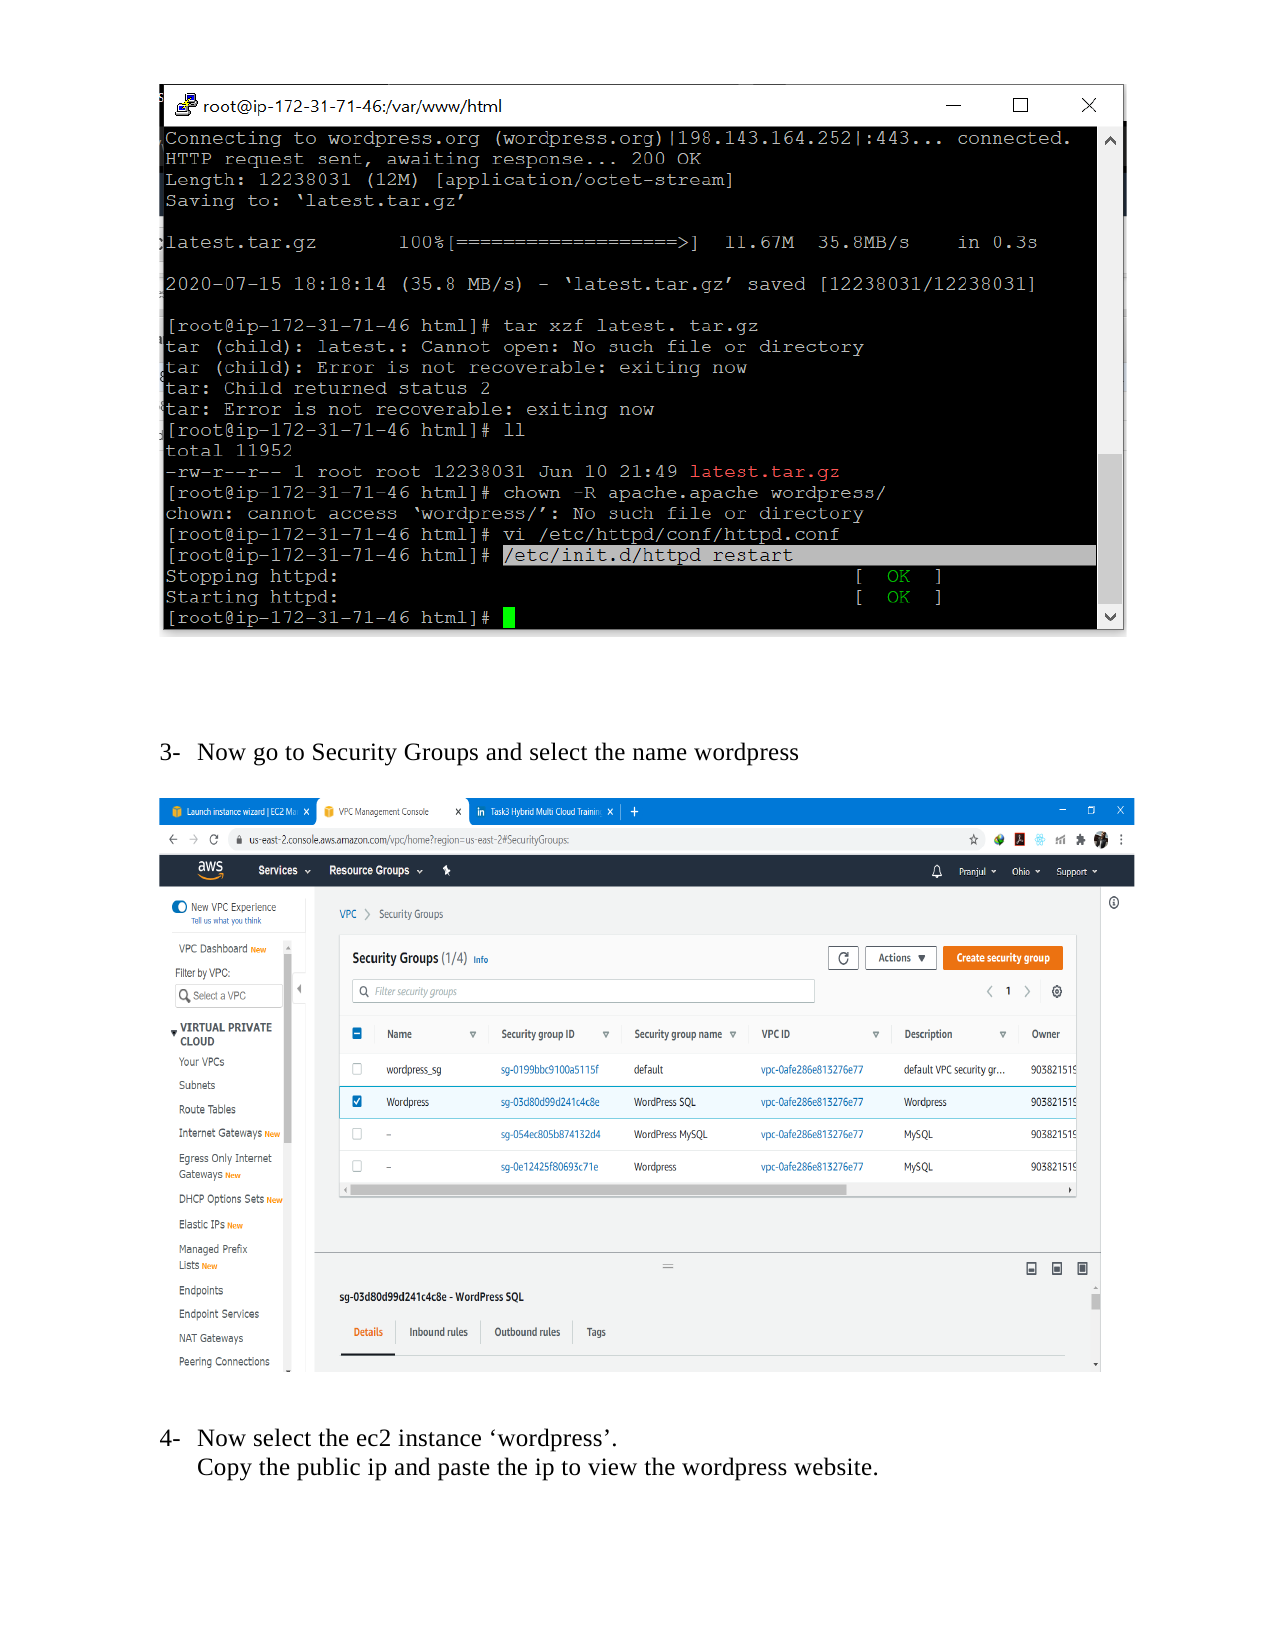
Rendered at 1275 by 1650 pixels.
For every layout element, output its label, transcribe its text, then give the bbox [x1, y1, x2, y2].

list Copy the public ip and paste the ip to view the wordpress website. [197, 1452, 1209, 1481]
list Now select the ec2 instance ‘wordpress’. [159, 1423, 1209, 1452]
picture [159, 798, 1135, 1391]
list Now go to Security Groups and select the name wordpress [159, 737, 1209, 765]
picture [159, 84, 1127, 637]
